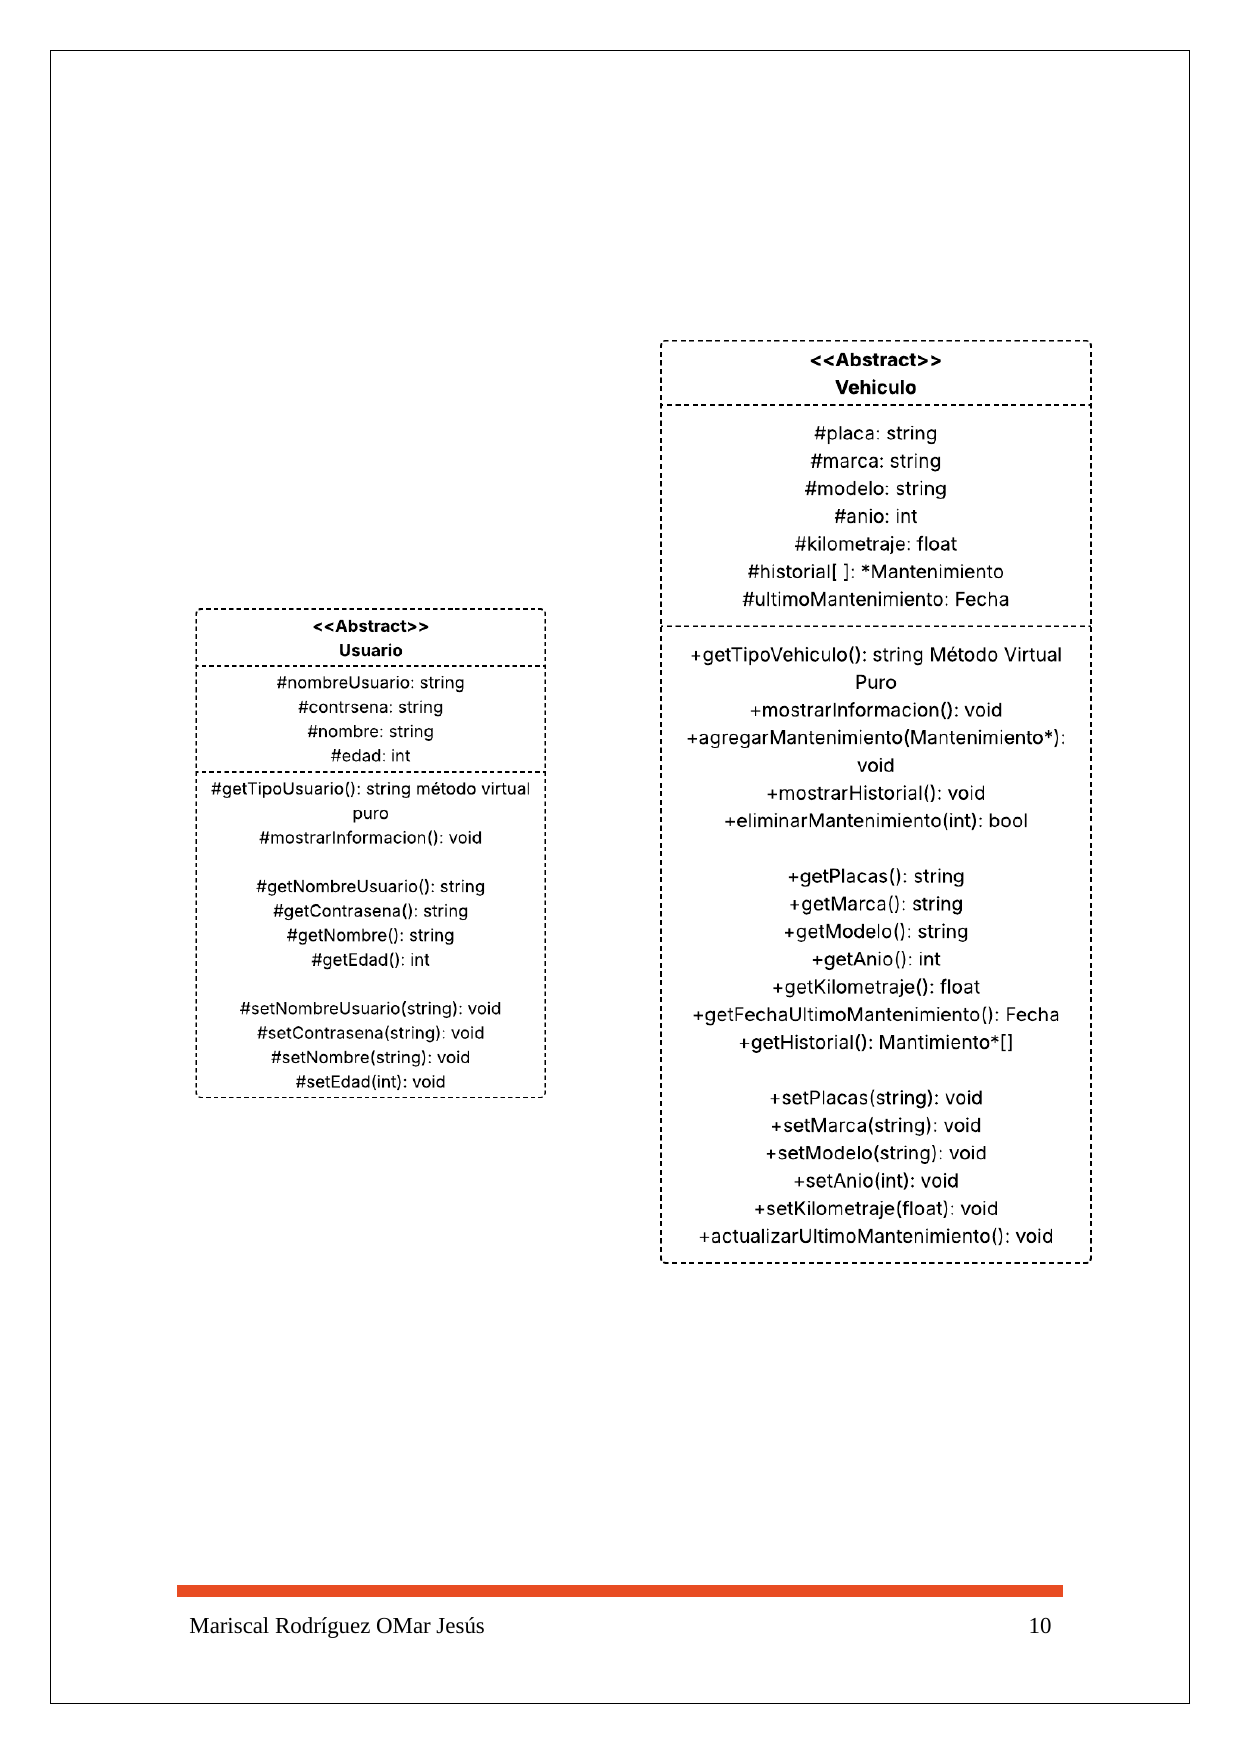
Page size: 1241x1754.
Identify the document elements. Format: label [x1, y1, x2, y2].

picture [638, 293, 1113, 1310]
picture [177, 583, 563, 1122]
